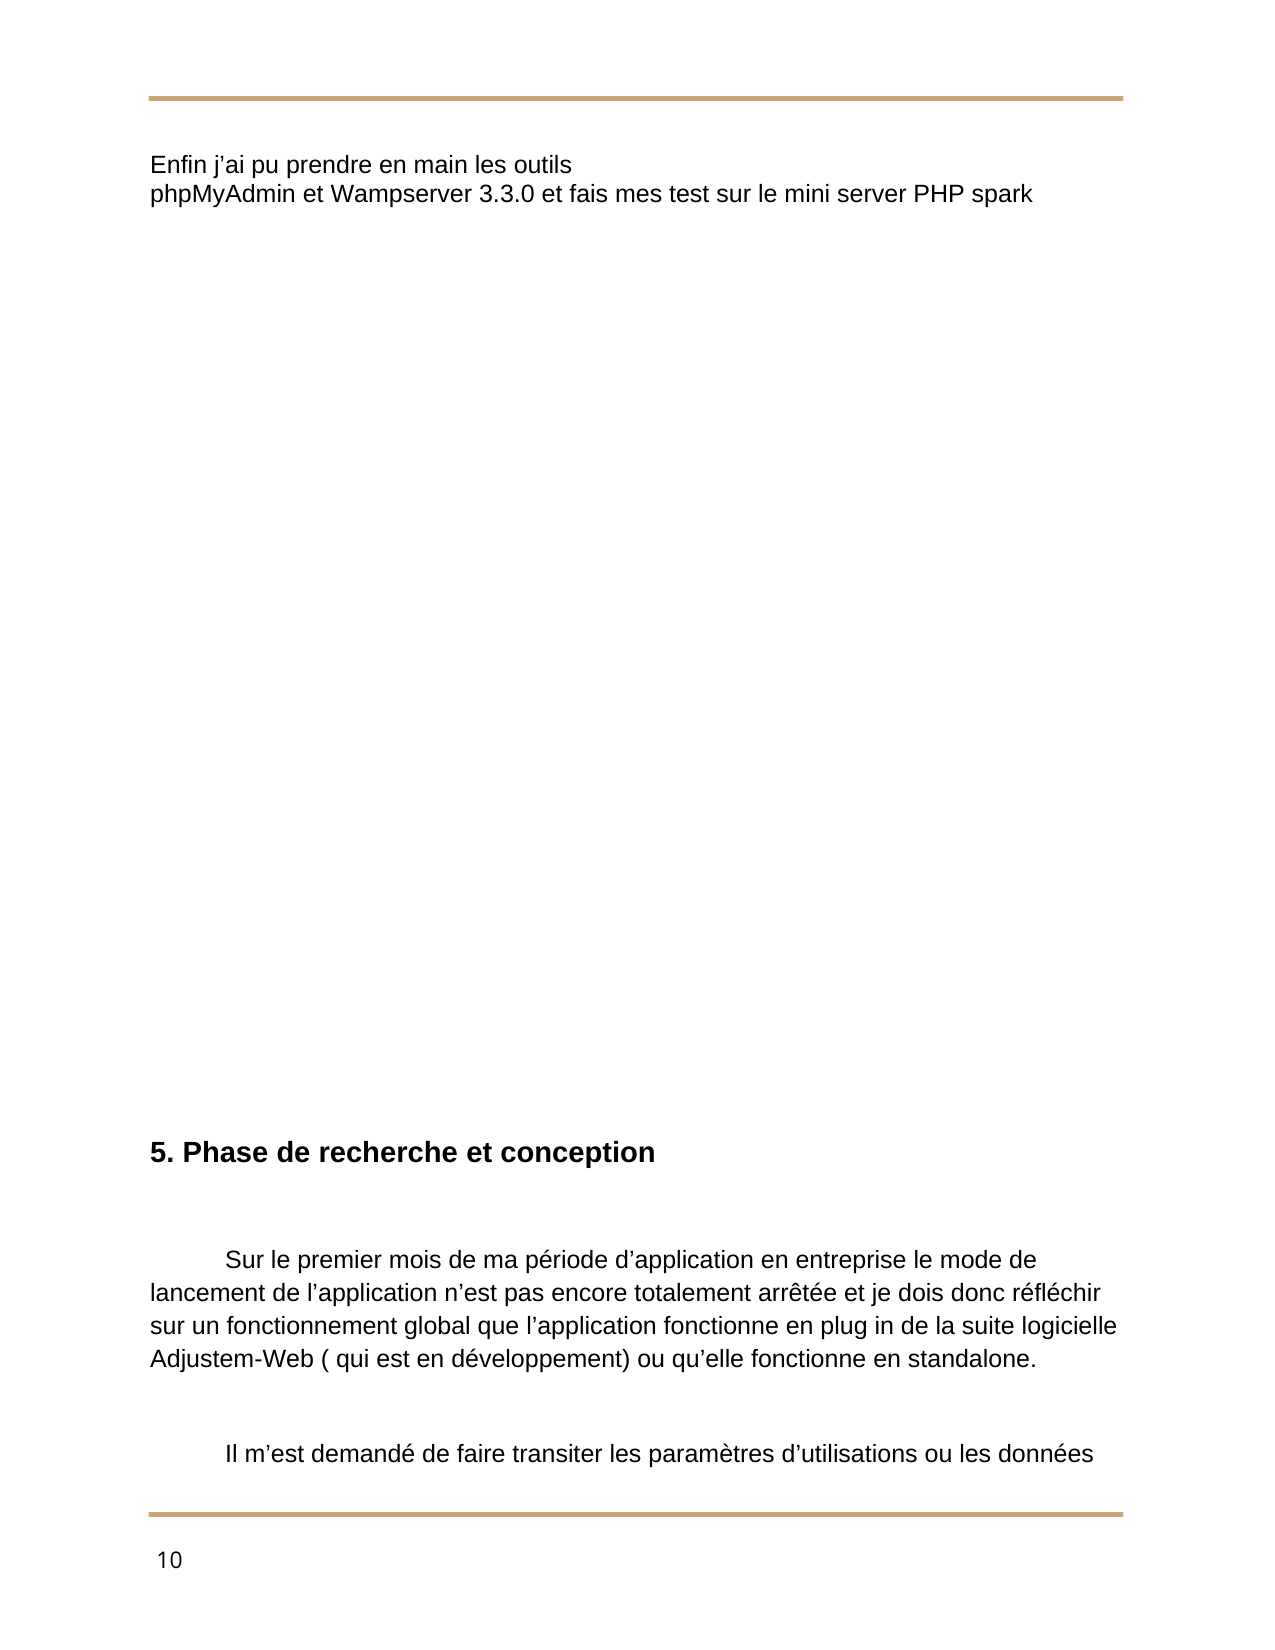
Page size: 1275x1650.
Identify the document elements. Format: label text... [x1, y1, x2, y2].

picture [148, 1512, 1124, 1517]
text Sur le premier mois de ma période d’application en entreprise le mode de lancement de l’application n’est pas encore totalement arrêtée et je dois donc réfléchir sur un fonctionnement global que l’application fonctionne en plug in de la suite logicielle Adjustem-Web ( qui est en développement) ou qu’elle fonctionne en standalone. [150, 1245, 1125, 1373]
text Enfin j’ai pu prendre en main les outils [150, 150, 1125, 179]
text phpMyAdmin et Wampserver 3.3.0 et fais mes test sur le mini server PHP spark [150, 179, 1125, 207]
picture [148, 96, 1124, 101]
text 5. Phase de recherche et conception [150, 1135, 1125, 1169]
